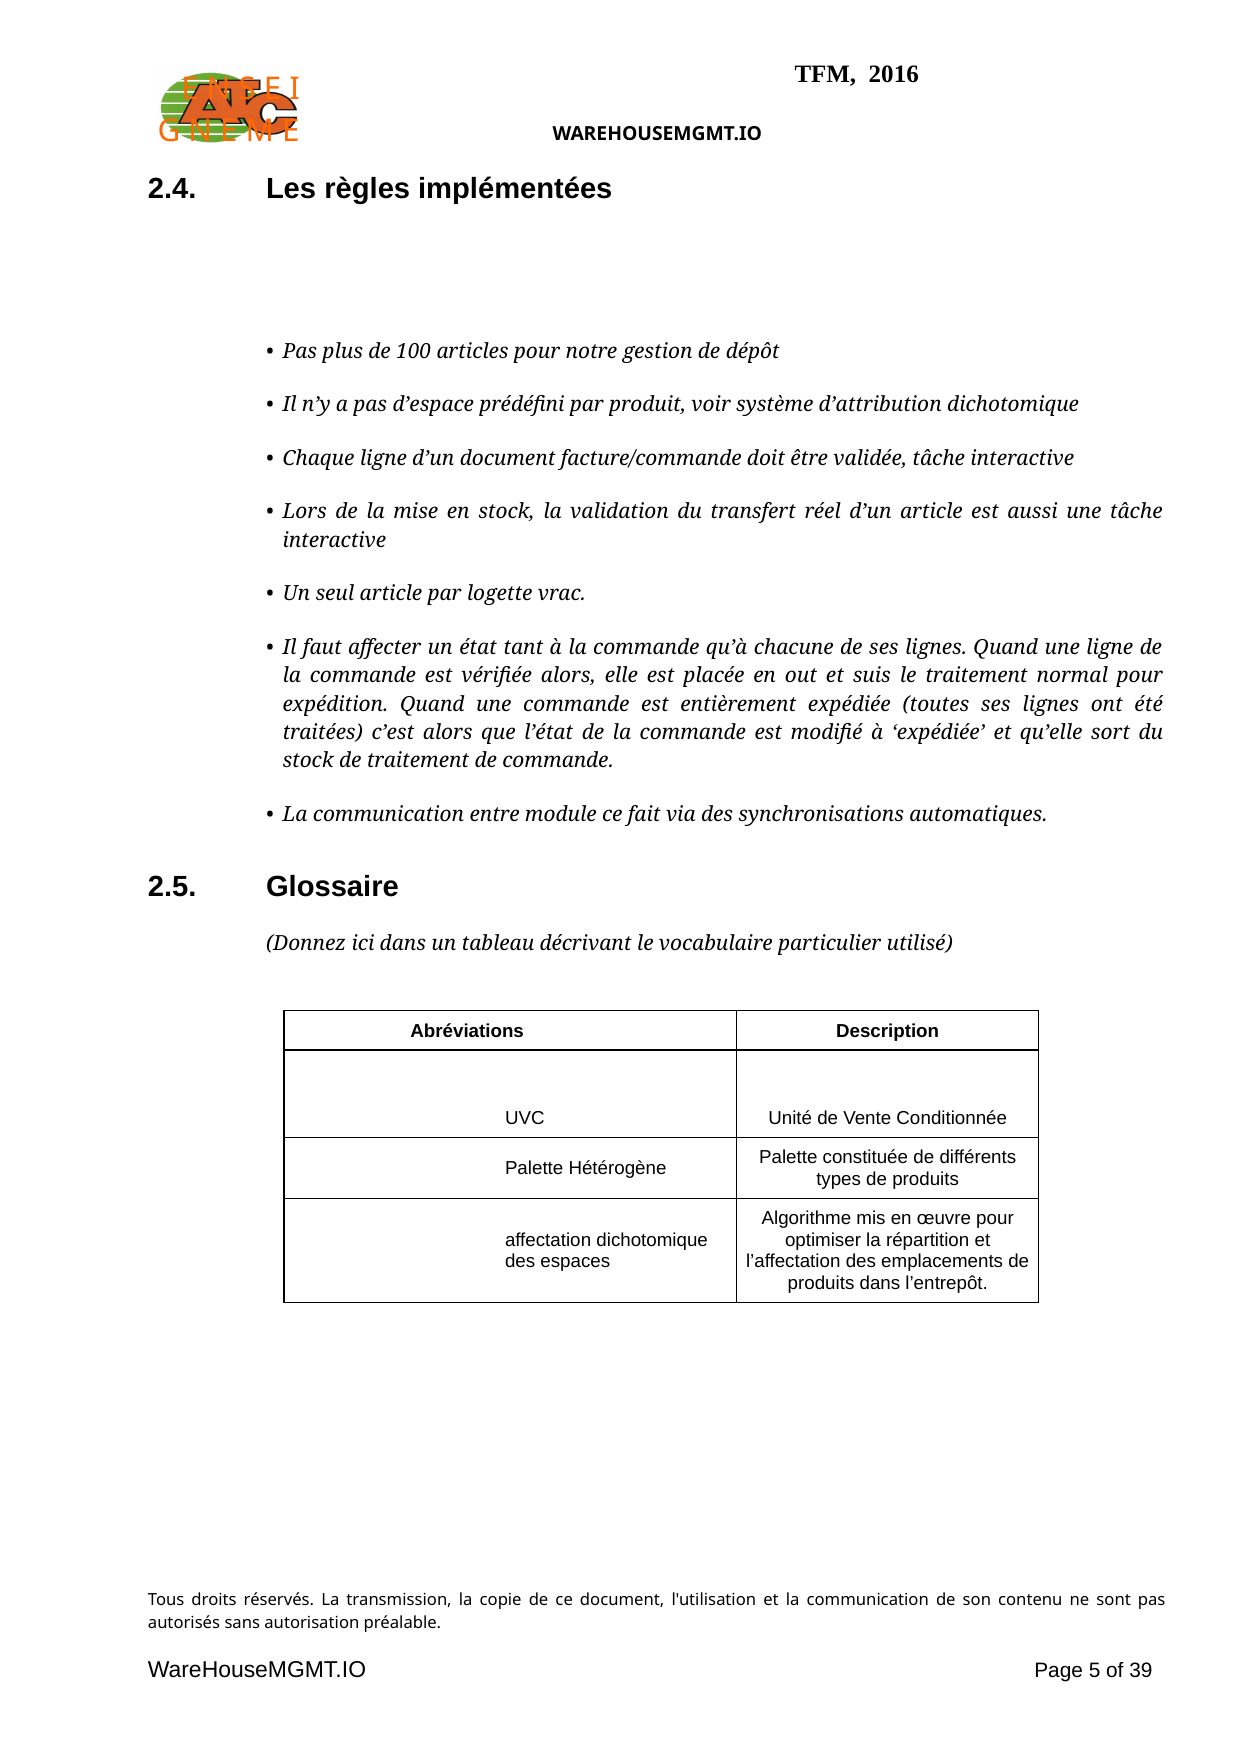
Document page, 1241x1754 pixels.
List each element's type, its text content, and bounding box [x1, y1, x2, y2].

list Pas plus de 100 articles pour notre gestion de dépôt [266, 336, 1166, 364]
table_cell Algorithme mis en œuvre pour optimiser la répartition et l’affectation des emplacements de produits dans l’entrepôt. [737, 1199, 1038, 1302]
table_cell Unité de Vente Conditionnée [737, 1099, 1038, 1137]
list Un seul article par logette vrac. [266, 578, 1166, 607]
table_cell Palette constituée de différents types de produits [737, 1138, 1038, 1198]
list Chaque ligne d’un document facture/commande doit être validée, tâche interactive [266, 443, 1166, 471]
table_cell [285, 1051, 736, 1099]
picture [155, 68, 303, 145]
table_header Description [737, 1011, 1038, 1049]
table_cell [737, 1051, 1038, 1099]
table_cell affectation dichotomique des espaces [285, 1199, 736, 1302]
table_header Abréviations [285, 1011, 736, 1049]
table_cell UVC [285, 1099, 736, 1137]
list La communication entre module ce fait via des synchronisations automatiques. [266, 799, 1166, 827]
subtitle Les règles implémentées [148, 171, 1166, 204]
text (Donnez ici dans un tableau décrivant le vocabulaire particulier utilisé) [266, 928, 1166, 956]
subtitle Glossaire [148, 869, 1166, 903]
list Il n’y a pas d’espace prédéfini par produit, voir système d’attribution dichotomique [266, 389, 1166, 418]
table_cell Palette Hétérogène [285, 1138, 736, 1198]
list Il faut affecter un état tant à la commande qu’à chacune de ses lignes. Quand une ligne de la commande est vérifiée alors, elle est placée en out et suis le traitement normal pour expédition. Quand une commande est entièrement expédiée (toutes ses lignes ont été traitées) c’est alors que l’état de la commande est modifié à ‘expédiée’ et qu’elle sort du stock de traitement de commande. [266, 632, 1166, 774]
list Lors de la mise en stock, la validation du transfert réel d’un article est aussi une tâche interactive [266, 496, 1166, 553]
